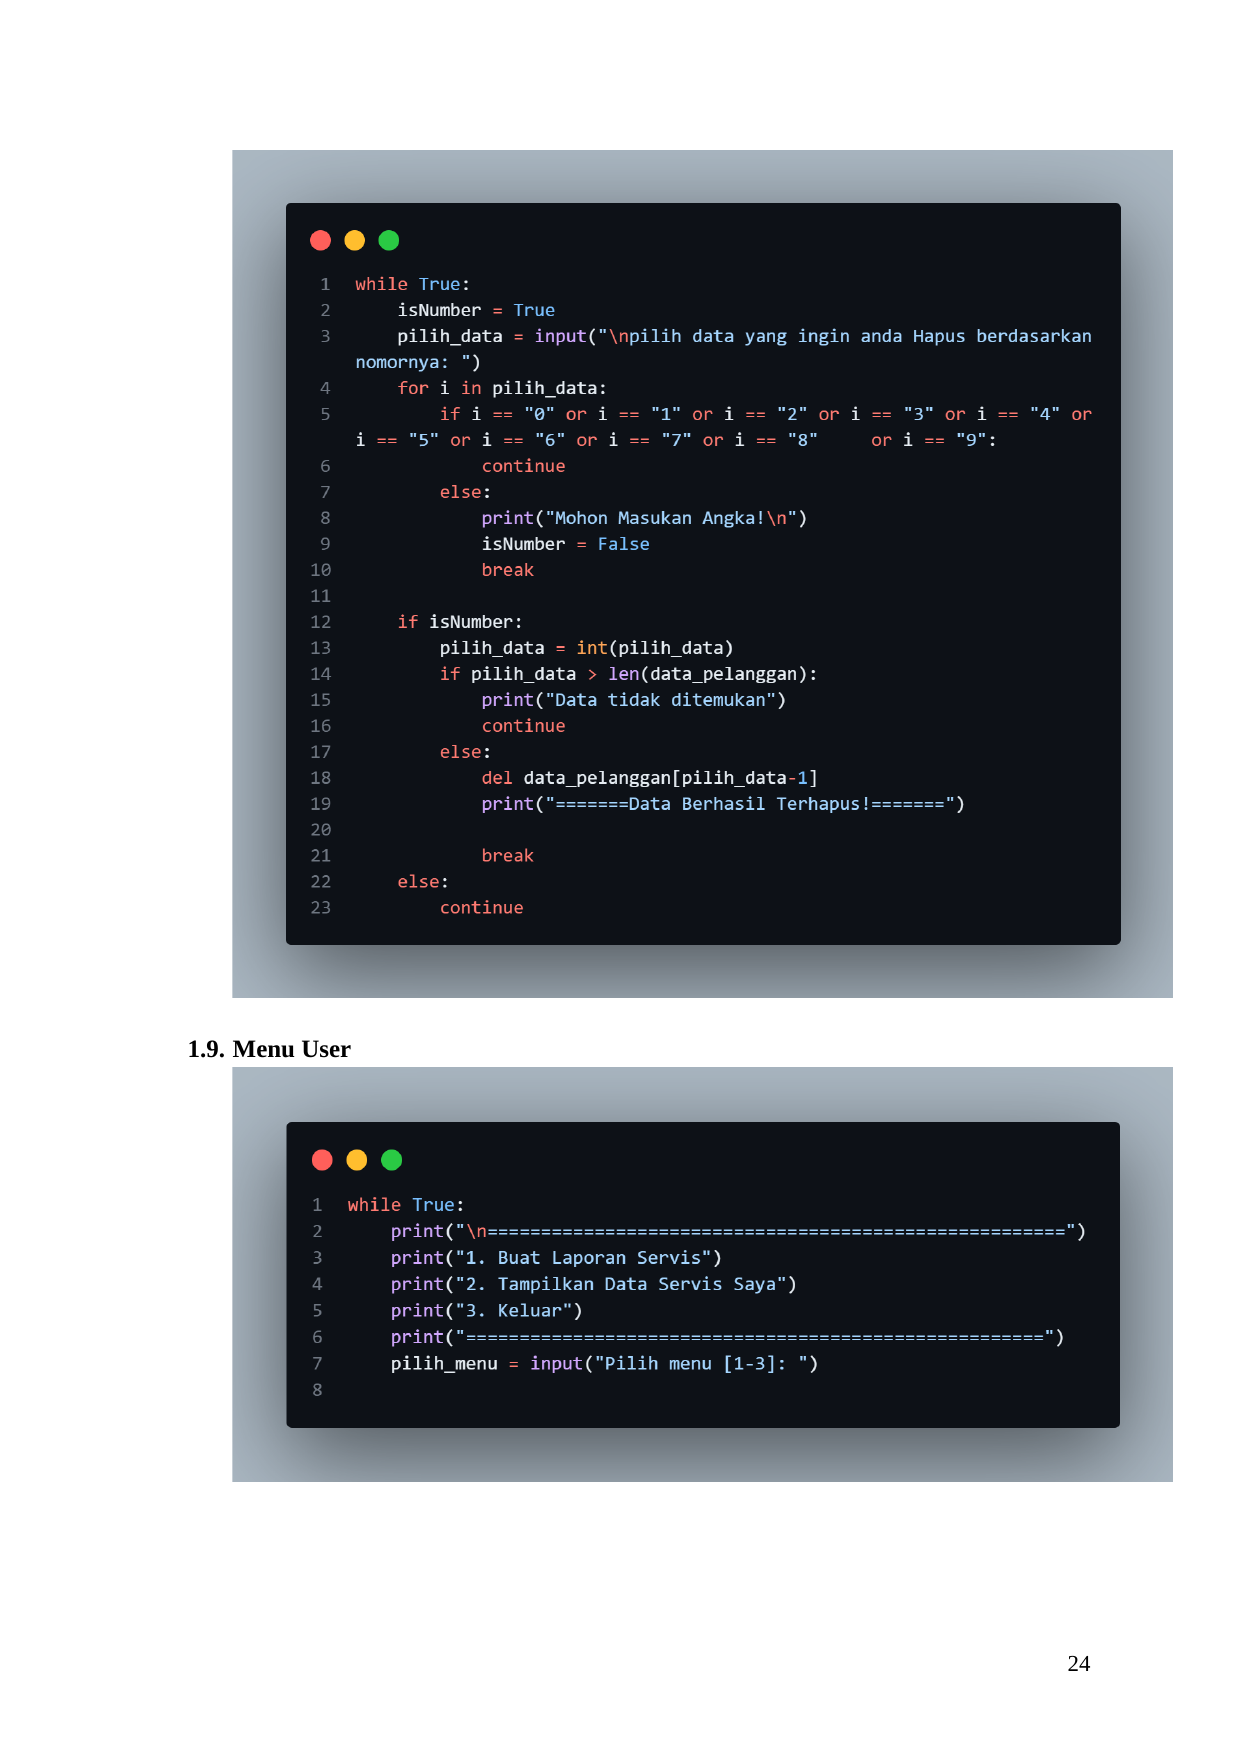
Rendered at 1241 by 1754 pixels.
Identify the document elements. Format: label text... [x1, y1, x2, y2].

picture [232, 1067, 1173, 1482]
picture [232, 150, 1173, 998]
list Menu User [187, 1034, 1090, 1063]
